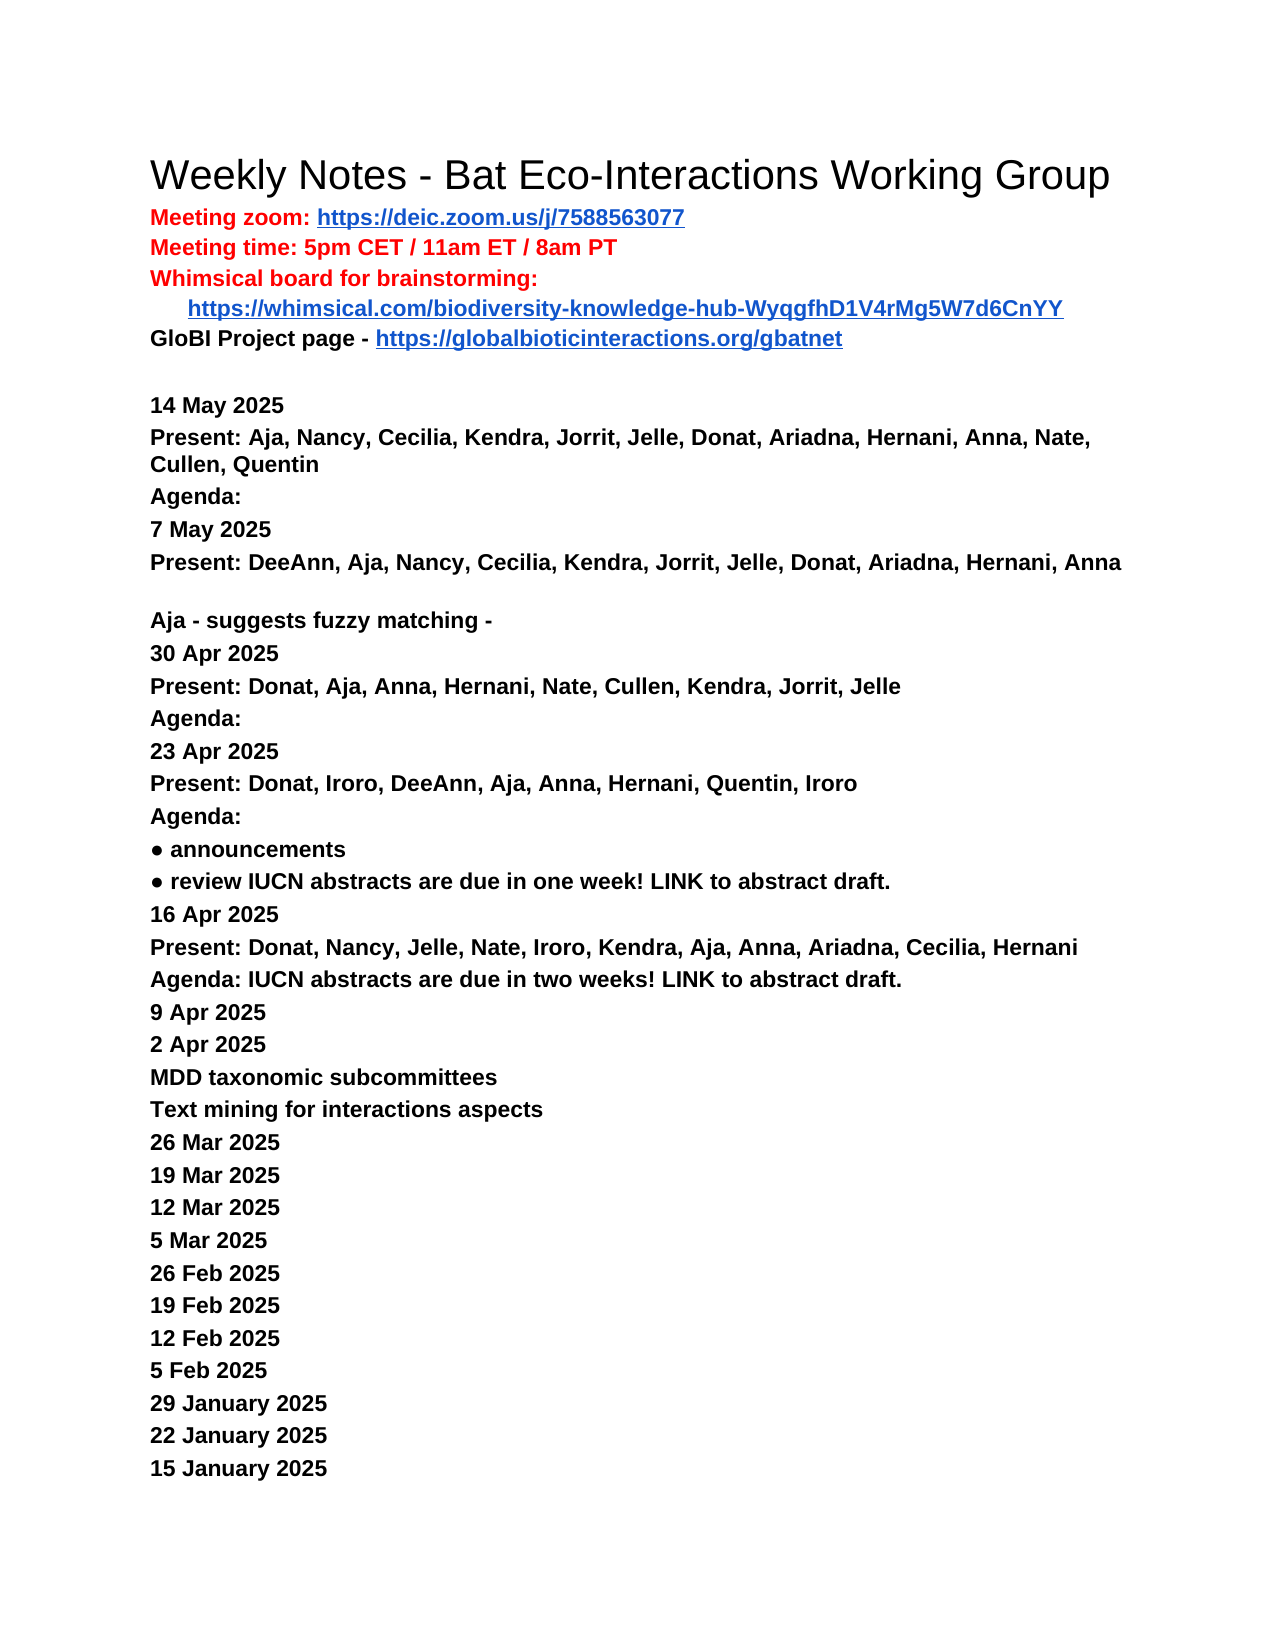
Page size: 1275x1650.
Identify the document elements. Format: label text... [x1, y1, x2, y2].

title Weekly Notes - Bat Eco-Interactions Working Group [150, 150, 1125, 198]
text Meeting time: 5pm CET / 11am ET / 8am PT [150, 234, 1125, 261]
text Meeting zoom: https://deic.zoom.us/j/7588563077 [150, 204, 1125, 231]
text Whimsical board for brainstorming: [150, 264, 1125, 291]
text GloBI Project page - https://globalbioticinteractions.org/gbatnet [150, 325, 1125, 351]
text https://whimsical.com/biodiversity-knowledge-hub-WyqgfhD1V4rMg5W7d6CnYY [150, 295, 1125, 321]
